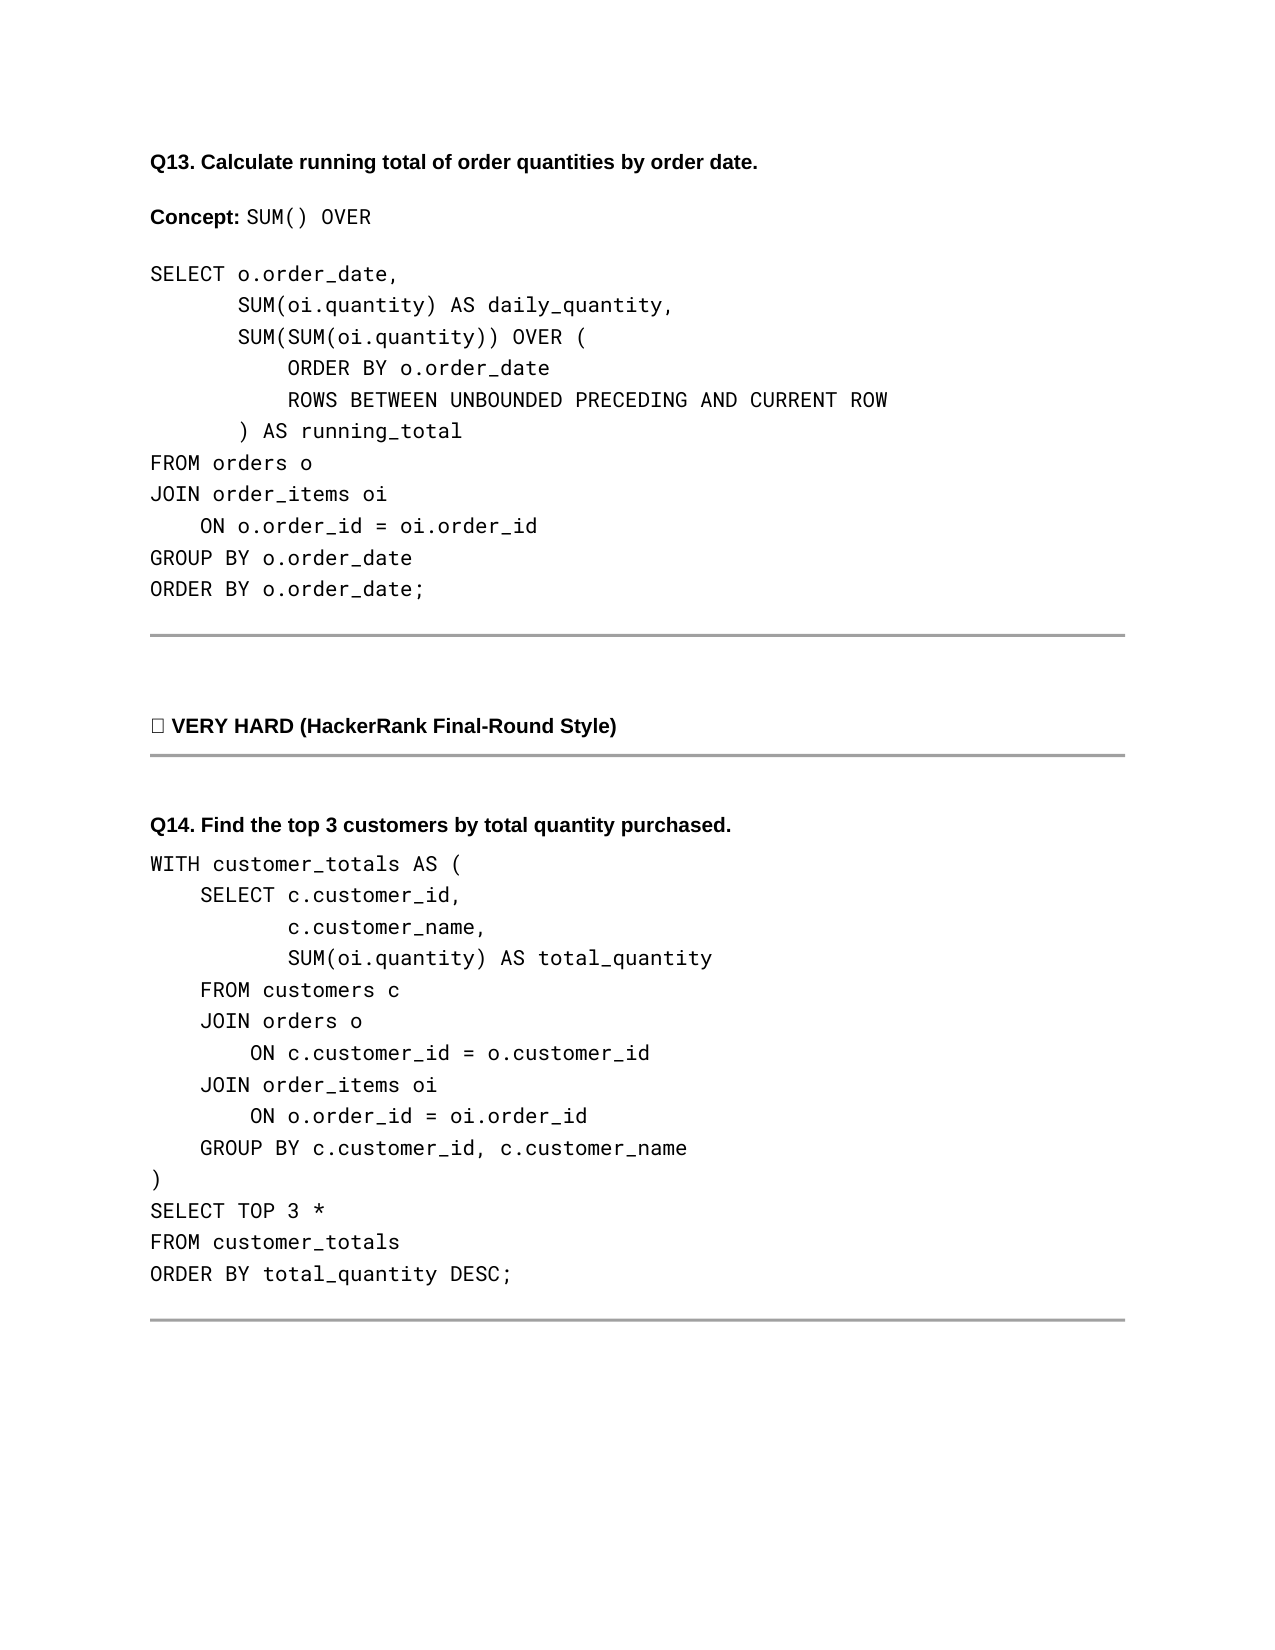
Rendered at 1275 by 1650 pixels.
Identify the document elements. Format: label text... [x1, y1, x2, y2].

text ) AS running_total [150, 417, 1125, 444]
text ORDER BY total_quantity DESC; [150, 1259, 1125, 1287]
text Concept: SUM() OVER [150, 202, 1125, 230]
text c.customer_name, [150, 912, 1125, 940]
subtitle 🔥 VERY HARD (HackerRank Final-Round Style) [150, 714, 1125, 738]
text SELECT o.order_date, [150, 259, 1125, 287]
subtitle Q13. Calculate running total of order quantities by order date. [150, 150, 1125, 174]
text ) [150, 1165, 1125, 1192]
text FROM customers c [150, 975, 1125, 1003]
text FROM orders o [150, 448, 1125, 476]
text SELECT TOP 3 * [150, 1196, 1125, 1224]
text JOIN orders o [150, 1007, 1125, 1034]
text ON o.order_id = oi.order_id [150, 512, 1125, 539]
text ON o.order_id = oi.order_id [150, 1102, 1125, 1129]
text ON c.customer_id = o.customer_id [150, 1038, 1125, 1066]
text SUM(oi.quantity) AS daily_quantity, [150, 291, 1125, 318]
text FROM customer_totals [150, 1228, 1125, 1255]
text ORDER BY o.order_date; [150, 575, 1125, 602]
subtitle Q14. Find the top 3 customers by total quantity purchased. [150, 813, 1125, 837]
text JOIN order_items oi [150, 1070, 1125, 1098]
text GROUP BY o.order_date [150, 543, 1125, 571]
text SUM(SUM(oi.quantity)) OVER ( [150, 322, 1125, 350]
text GROUP BY c.customer_id, c.customer_name [150, 1133, 1125, 1161]
text SELECT c.customer_id, [150, 881, 1125, 908]
text WITH customer_totals AS ( [150, 849, 1125, 877]
text SUM(oi.quantity) AS total_quantity [150, 944, 1125, 971]
text ROWS BETWEEN UNBOUNDED PRECEDING AND CURRENT ROW [150, 385, 1125, 413]
text ORDER BY o.order_date [150, 354, 1125, 381]
text JOIN order_items oi [150, 480, 1125, 507]
